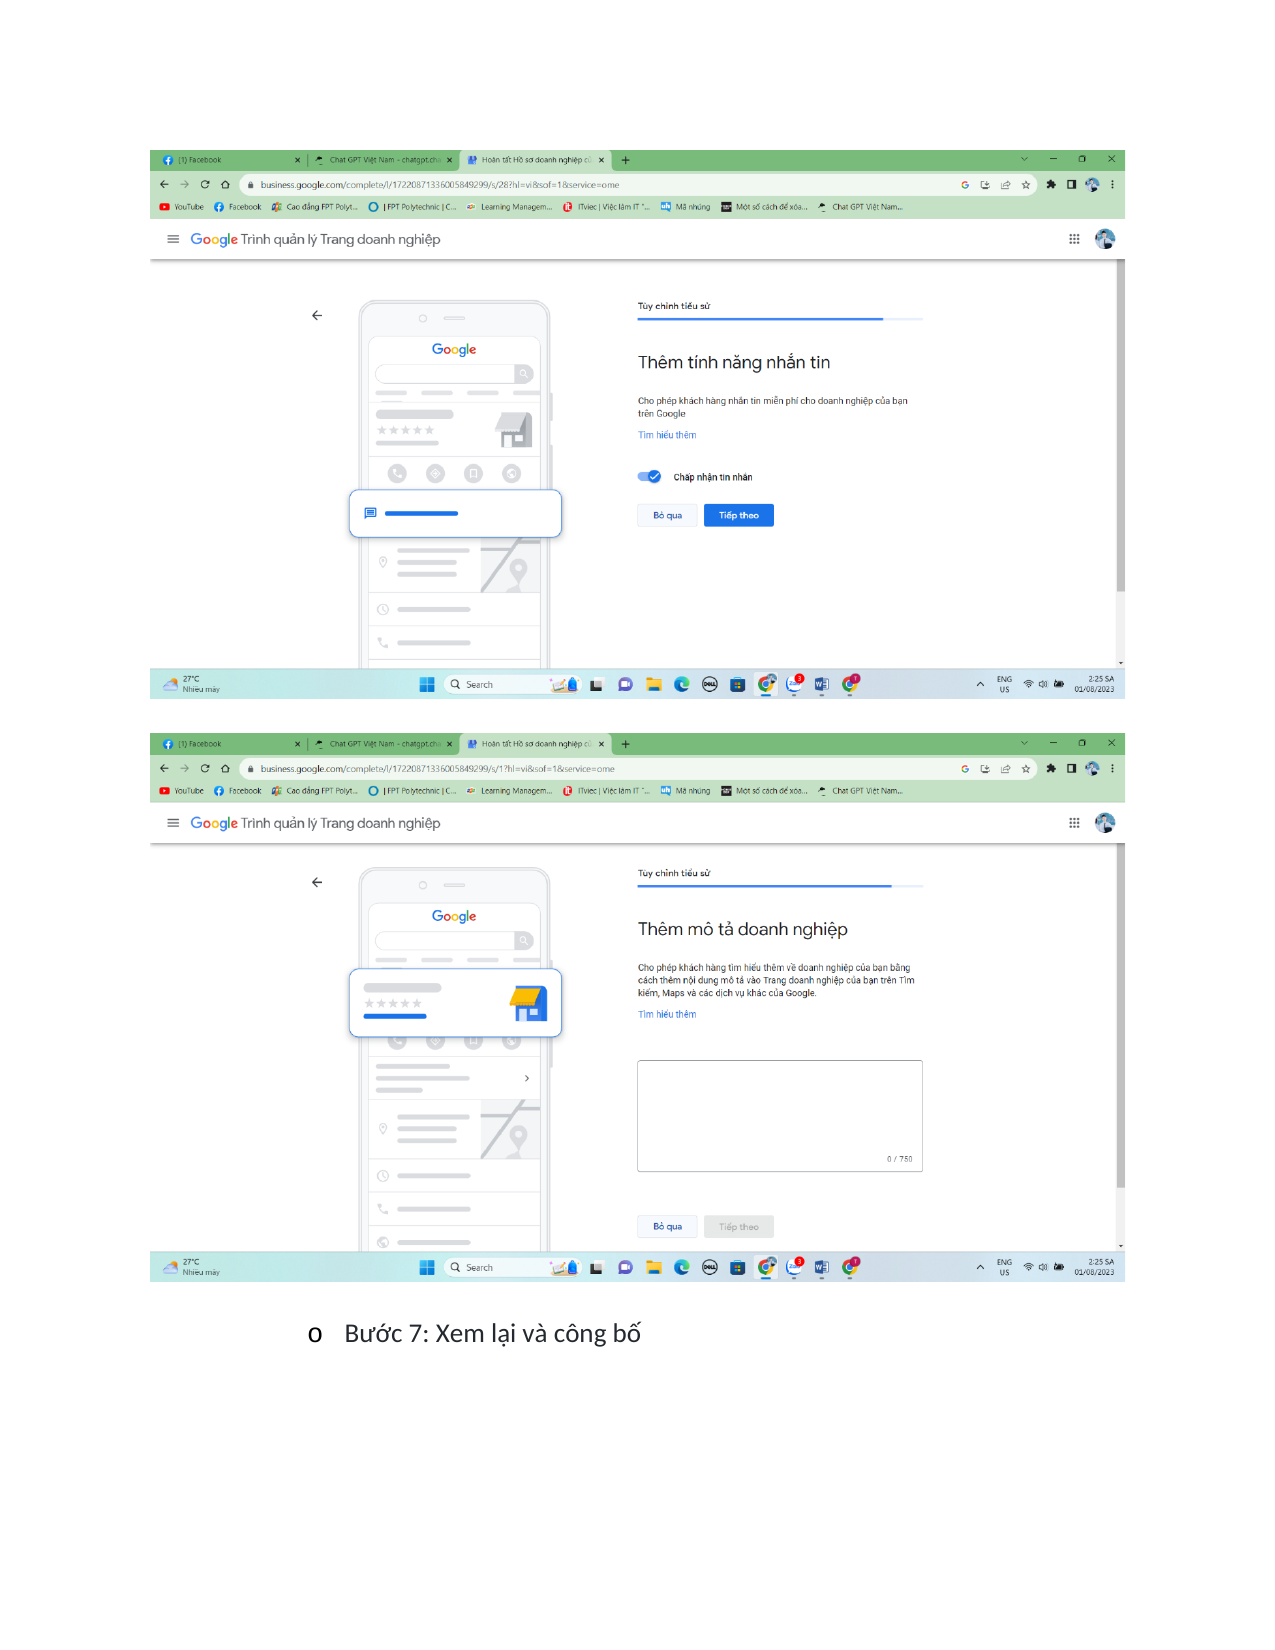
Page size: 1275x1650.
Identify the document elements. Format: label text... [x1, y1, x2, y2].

picture [150, 733, 1125, 1282]
picture [150, 150, 1125, 699]
list Bước 7: Xem lại và công bố [307, 1316, 1125, 1351]
